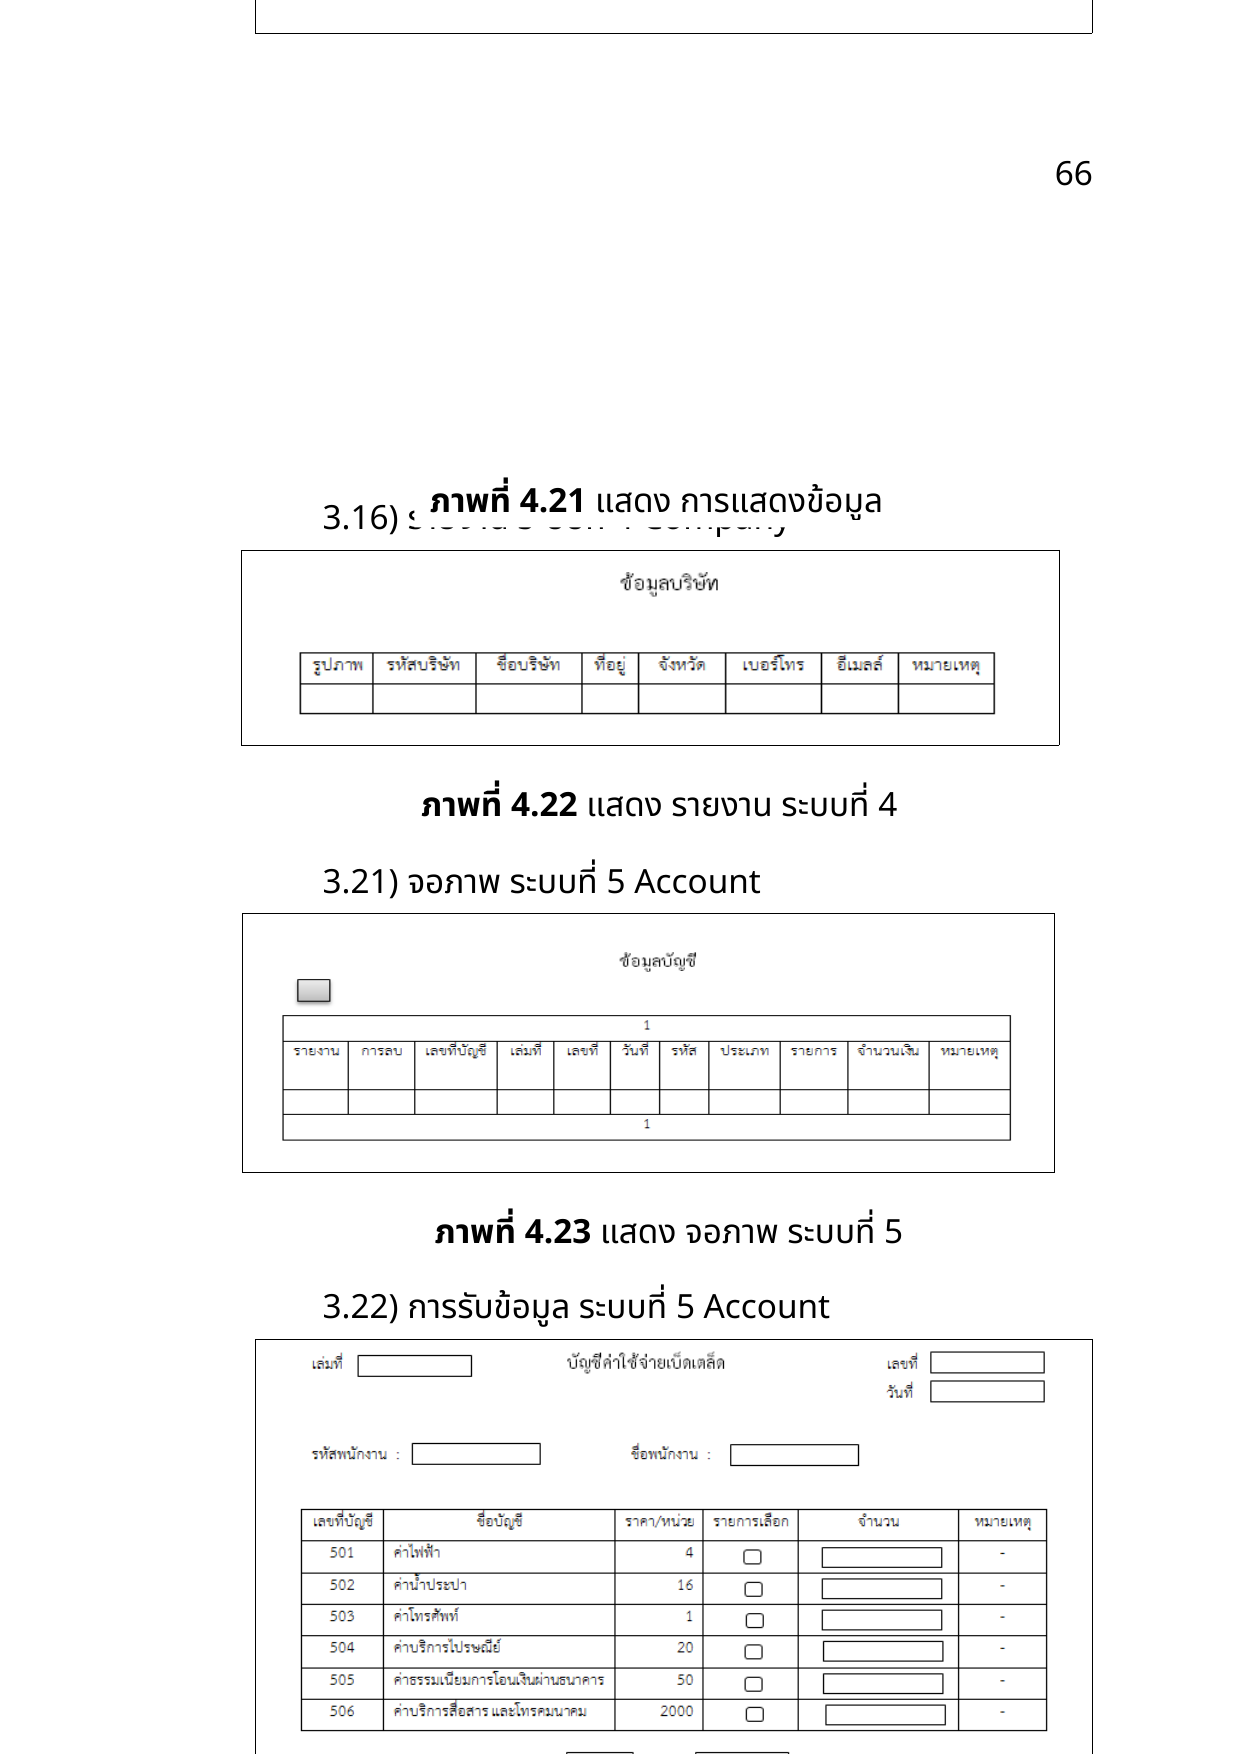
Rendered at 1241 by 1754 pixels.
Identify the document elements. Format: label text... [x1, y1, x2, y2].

picture [243, 914, 1054, 1172]
text 3.21) จอภาพ ระบบที่ 5 Account [221, 858, 1092, 908]
text 3.16) รายงาน ระบบที่ 4 Company [221, 494, 1092, 544]
picture [256, 1340, 1092, 1754]
picture [242, 551, 1059, 745]
text 3.22) การรับข้อมูล ระบบที่ 5 Account [221, 1283, 1092, 1334]
